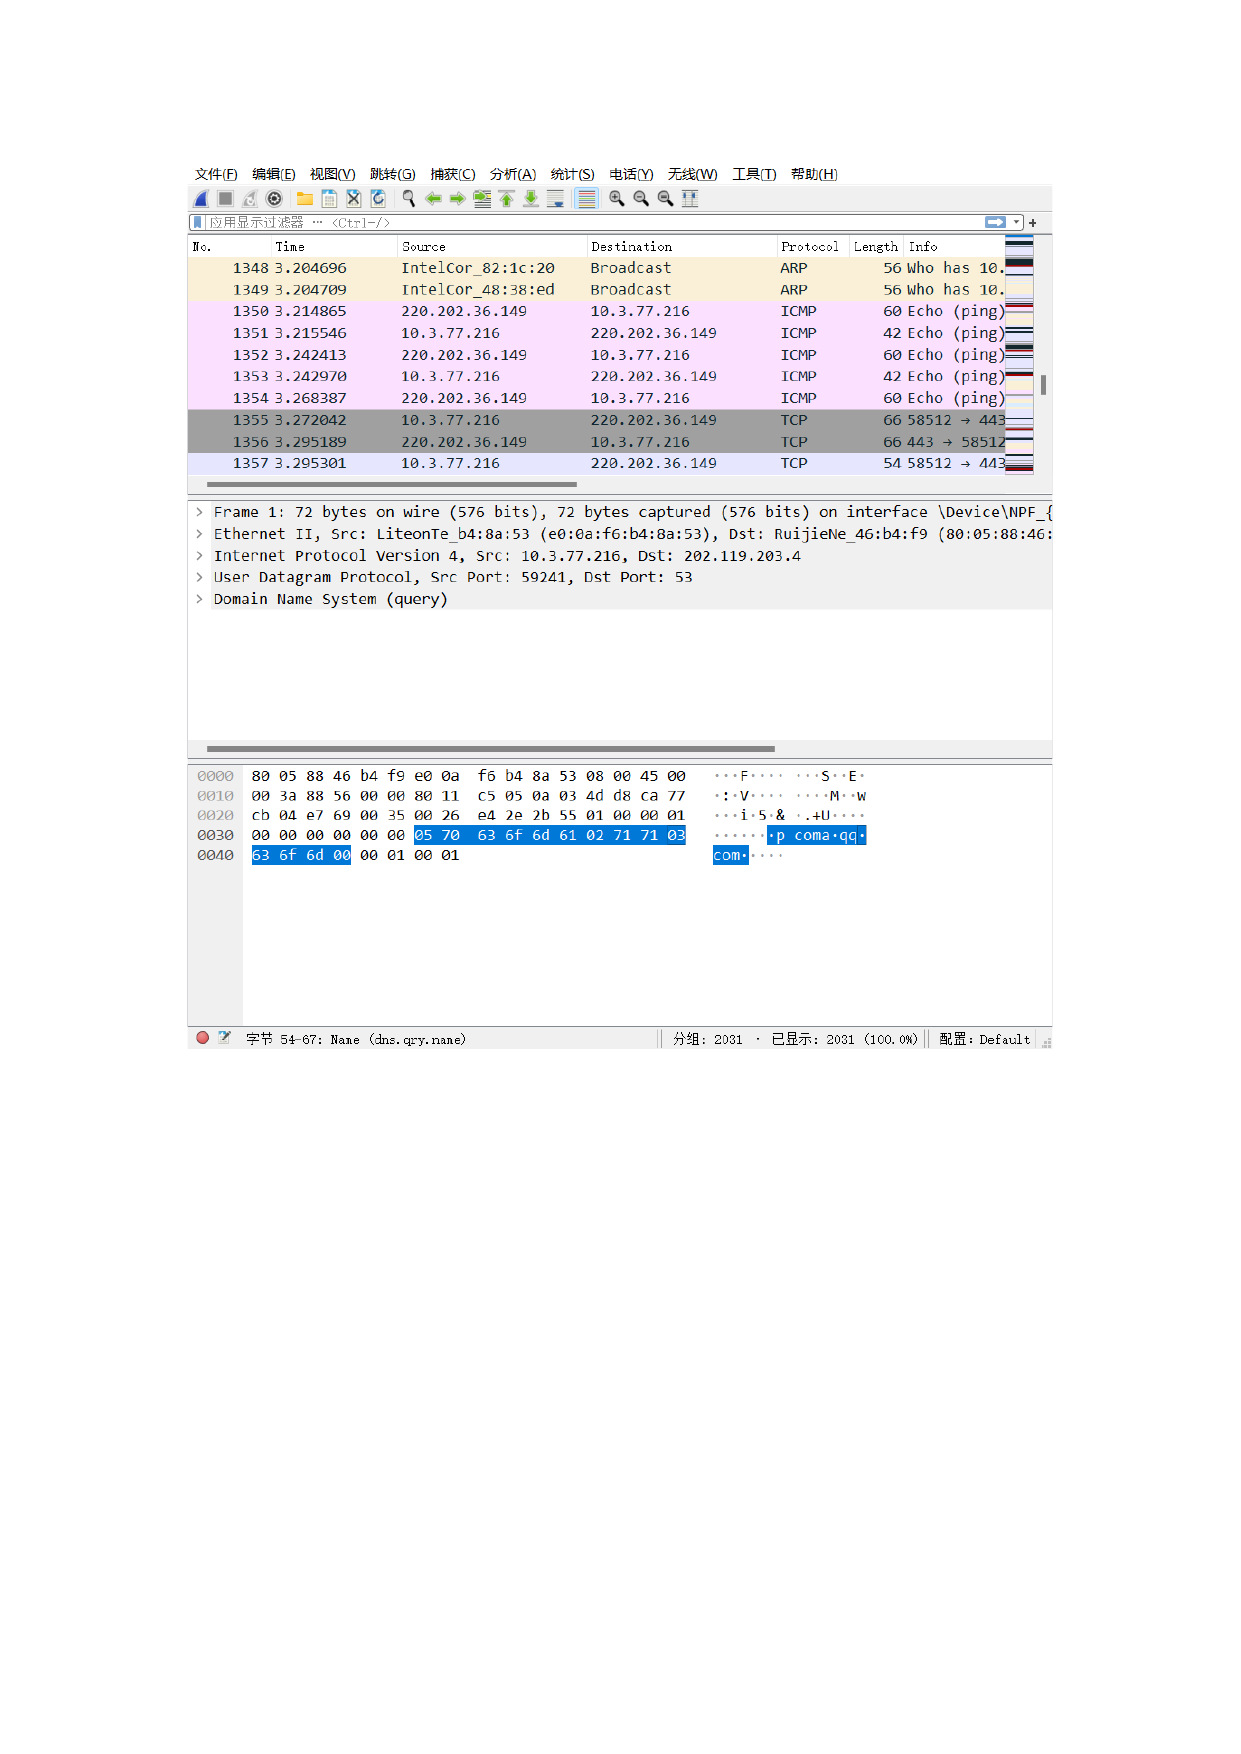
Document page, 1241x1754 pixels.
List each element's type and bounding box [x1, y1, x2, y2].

picture [187, 162, 1053, 1049]
